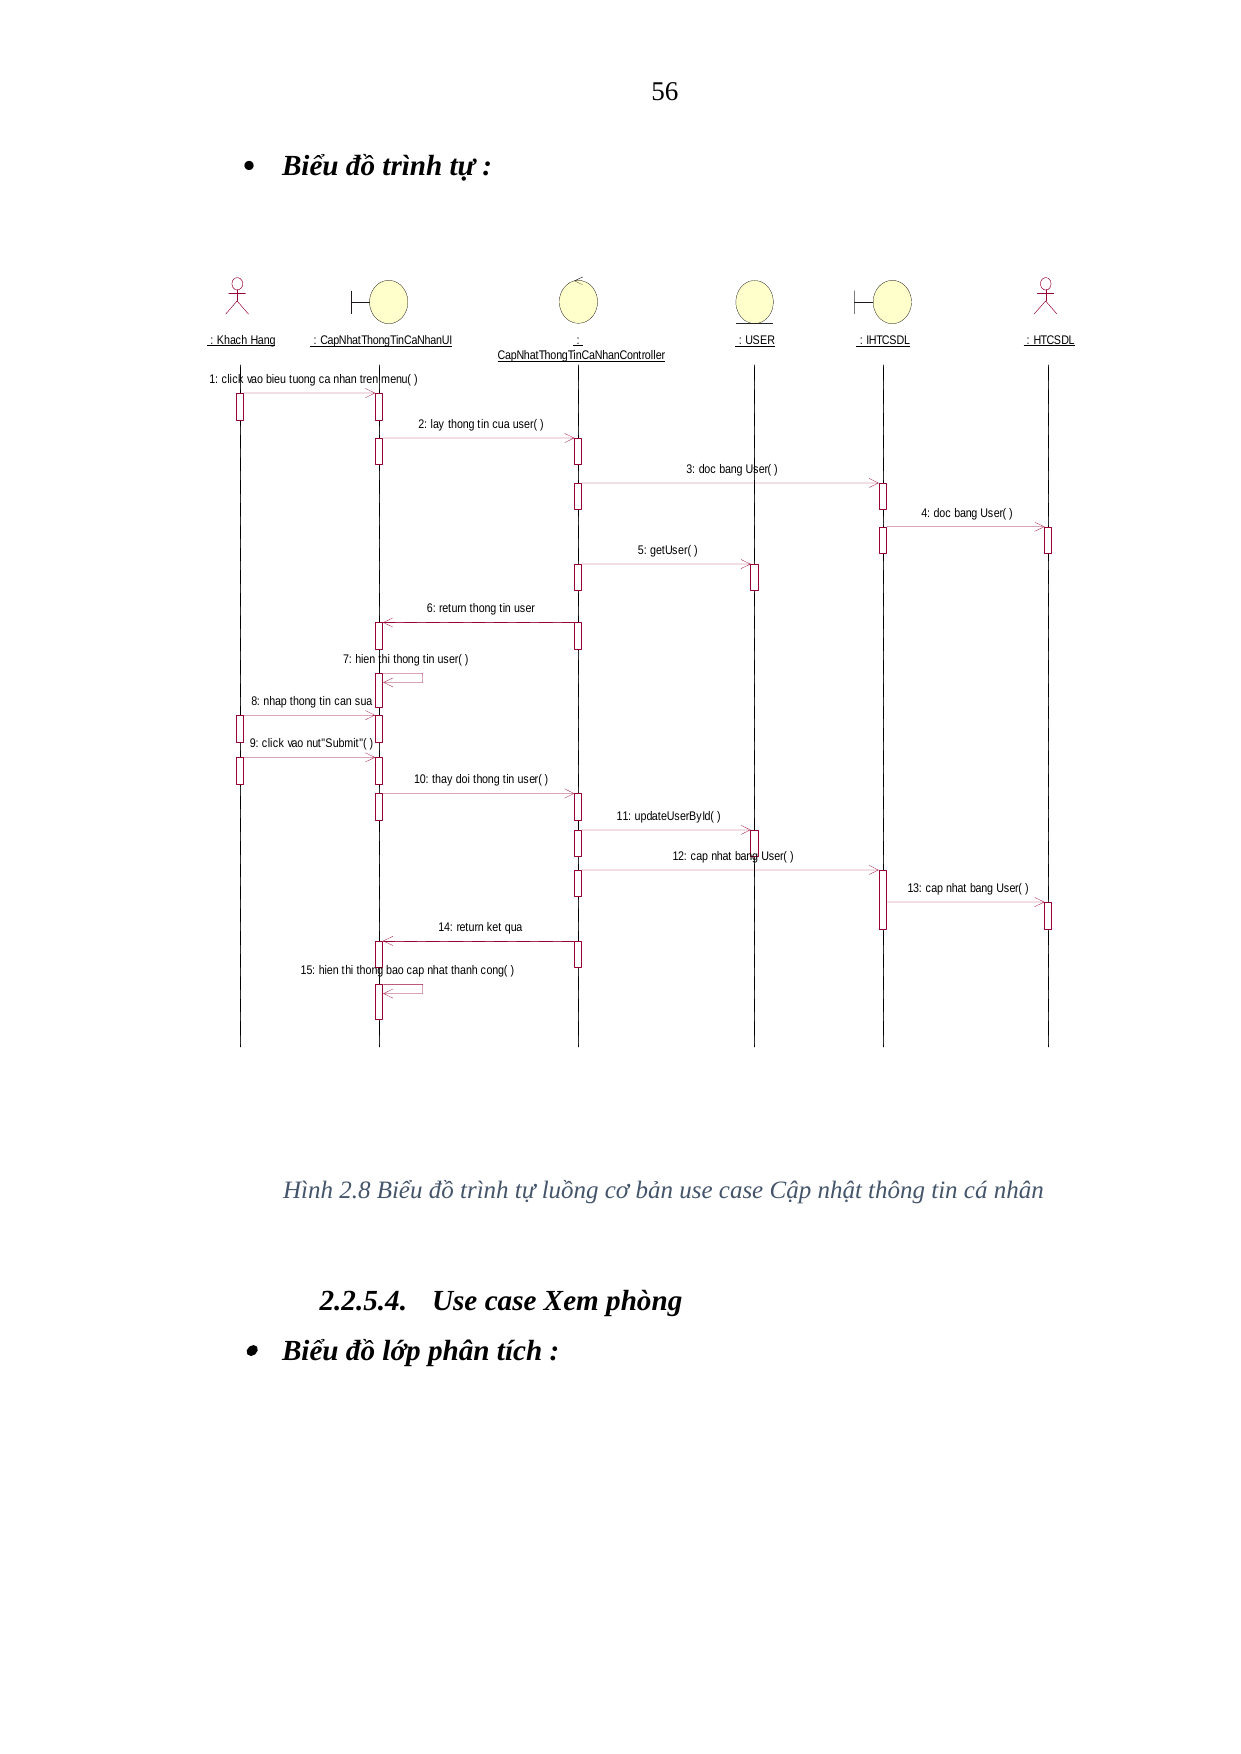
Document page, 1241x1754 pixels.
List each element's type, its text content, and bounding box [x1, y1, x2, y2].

subtitle Use case Xem phòng [319, 1283, 1122, 1317]
list Biểu đồ trình tự : [244, 148, 1122, 181]
list Biểu đồ lớp phân tích : [244, 1333, 1122, 1367]
text Hình 2.8 Biểu đồ trình tự luồng cơ bản use case Cập nhật thông tin cá nhân [207, 1175, 1122, 1204]
